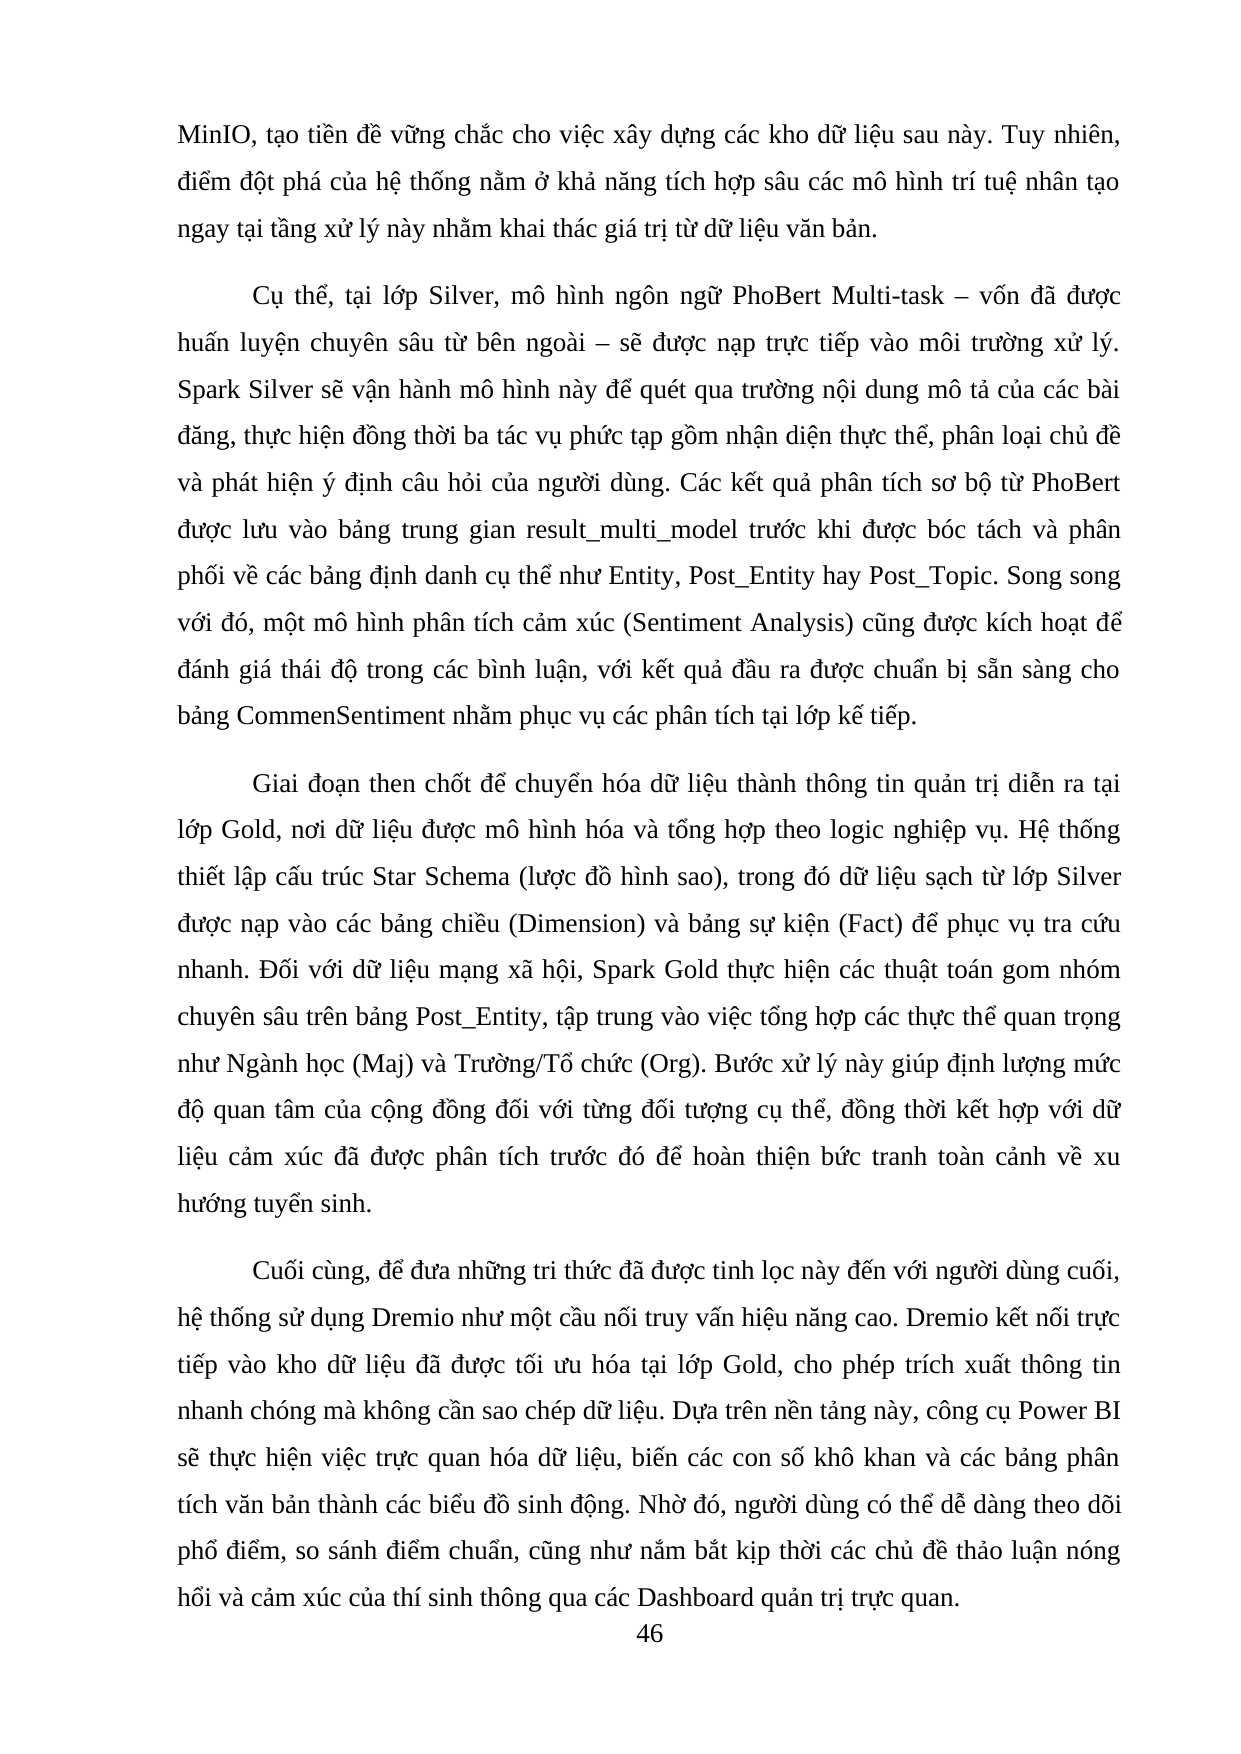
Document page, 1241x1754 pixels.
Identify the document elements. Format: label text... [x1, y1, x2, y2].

text Cuối cùng, để đưa những tri thức đã được tinh lọc này đến với người dùng cuối, hệ thống sử dụng Dremio như một cầu nối truy vấn hiệu năng cao. Dremio kết nối trực tiếp vào kho dữ liệu đã được tối ưu hóa tại lớp Gold, cho phép trích xuất thông tin nhanh chóng mà không cần sao chép dữ liệu. Dựa trên nền tảng này, công cụ Power BI sẽ thực hiện việc trực quan hóa dữ liệu, biến các con số khô khan và các bảng phân tích văn bản thành các biểu đồ sinh động. Nhờ đó, người dùng có thể dễ dàng theo dõi phổ điểm, so sánh điểm chuẩn, cũng như nắm bắt kịp thời các chủ đề thảo luận nóng hổi và cảm xúc của thí sinh thông qua các Dashboard quản trị trực quan. [177, 1254, 1122, 1612]
text Giai đoạn then chốt để chuyển hóa dữ liệu thành thông tin quản trị diễn ra tại lớp Gold, nơi dữ liệu được mô hình hóa và tổng hợp theo logic nghiệp vụ. Hệ thống thiết lập cấu trúc Star Schema (lược đồ hình sao), trong đó dữ liệu sạch từ lớp Silver được nạp vào các bảng chiều (Dimension) và bảng sự kiện (Fact) để phục vụ tra cứu nhanh. Đối với dữ liệu mạng xã hội, Spark Gold thực hiện các thuật toán gom nhóm chuyên sâu trên bảng Post_Entity, tập trung vào việc tổng hợp các thực thể quan trọng như Ngành học (Maj) và Trường/Tổ chức (Org). Bước xử lý này giúp định lượng mức độ quan tâm của cộng đồng đối với từng đối tượng cụ thể, đồng thời kết hợp với dữ liệu cảm xúc đã được phân tích trước đó để hoàn thiện bức tranh toàn cảnh về xu hướng tuyển sinh. [177, 767, 1122, 1218]
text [177, 118, 1122, 243]
text Cụ thể, tại lớp Silver, mô hình ngôn ngữ PhoBert Multi-task – vốn đã được huấn luyện chuyên sâu từ bên ngoài – sẽ được nạp trực tiếp vào môi trường xử lý. Spark Silver sẽ vận hành mô hình này để quét qua trường nội dung mô tả của các bài đăng, thực hiện đồng thời ba tác vụ phức tạp gồm nhận diện thực thể, phân loại chủ đề và phát hiện ý định câu hỏi của người dùng. Các kết quả phân tích sơ bộ từ PhoBert được lưu vào bảng trung gian result_multi_model trước khi được bóc tách và phân phối về các bảng định danh cụ thể như Entity, Post_Entity hay Post_Topic. Song song với đó, một mô hình phân tích cảm xúc (Sentiment Analysis) cũng được kích hoạt để đánh giá thái độ trong các bình luận, với kết quả đầu ra được chuẩn bị sẵn sàng cho bảng CommenSentiment nhằm phục vụ các phân tích tại lớp kế tiếp. [177, 279, 1122, 731]
